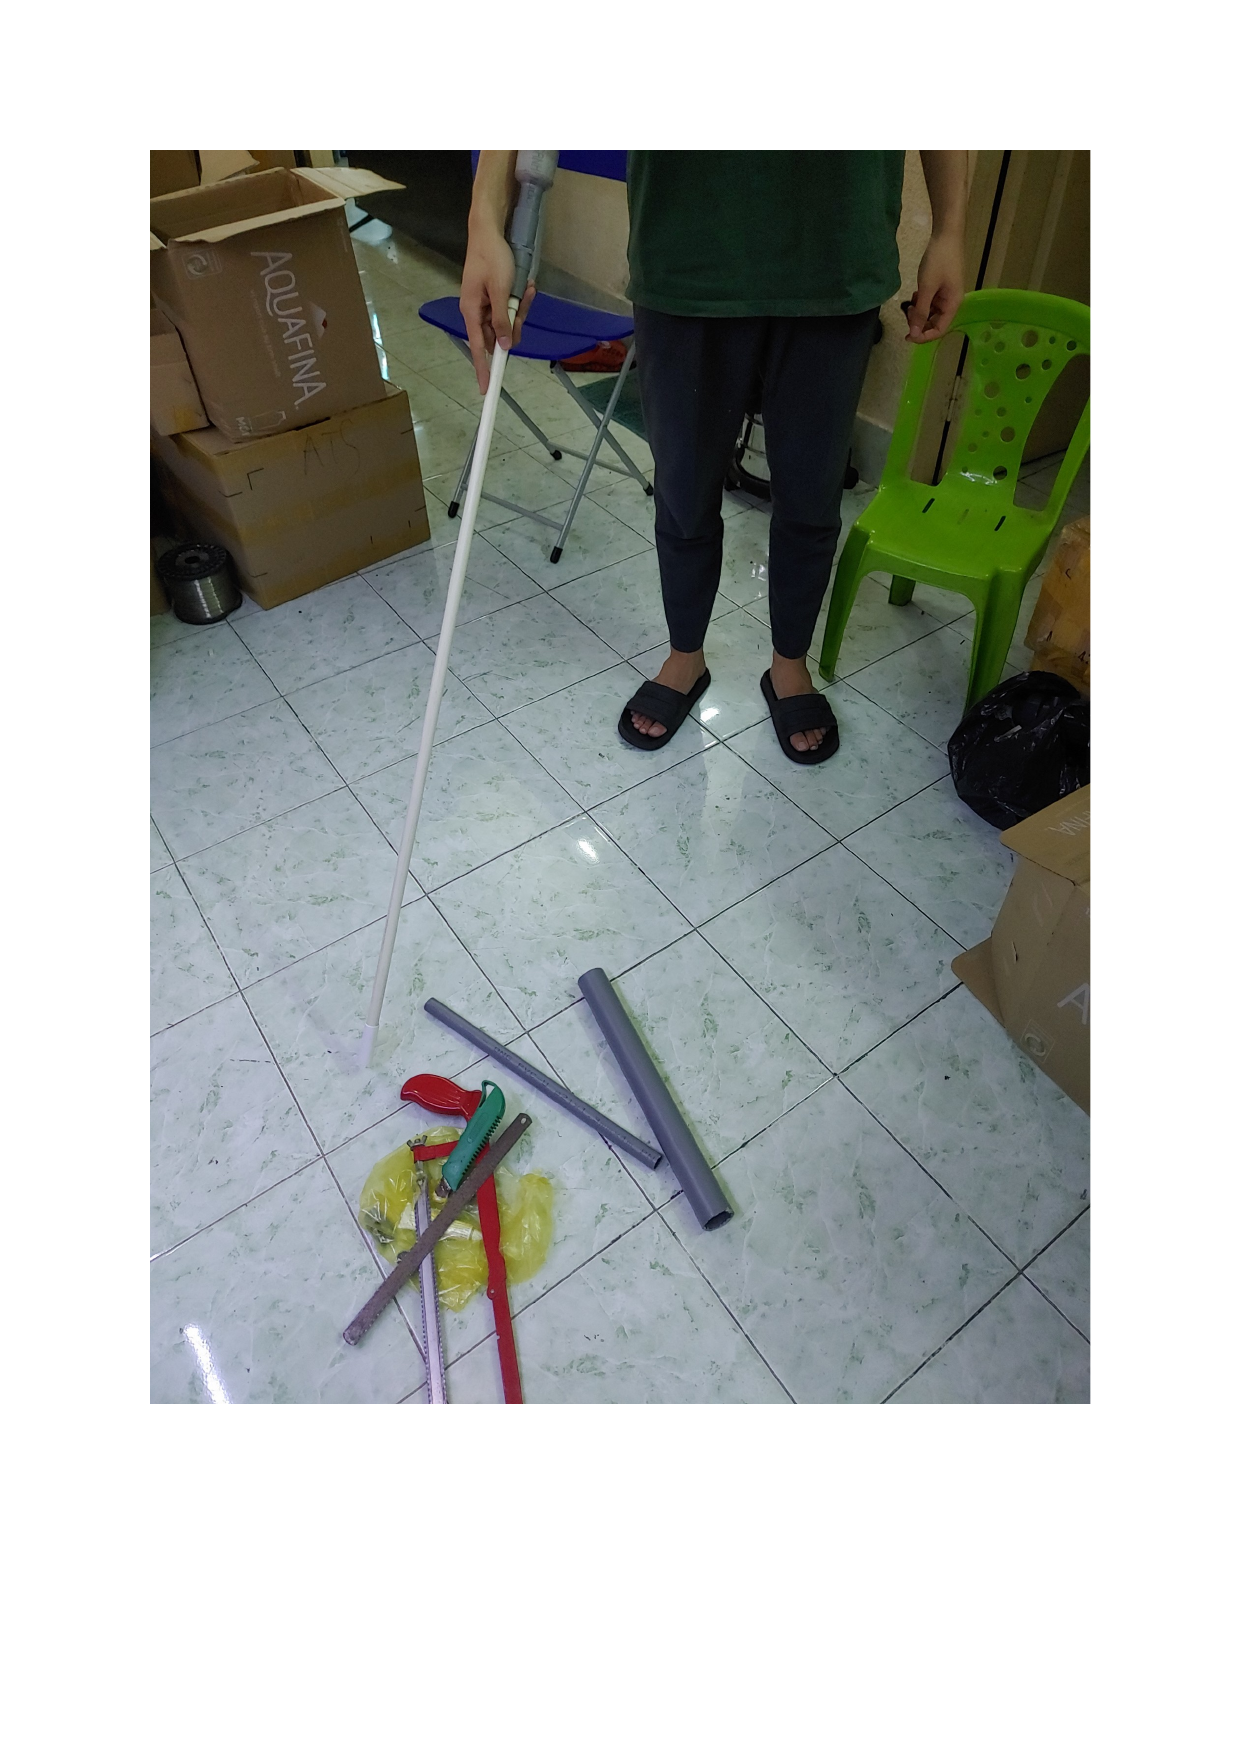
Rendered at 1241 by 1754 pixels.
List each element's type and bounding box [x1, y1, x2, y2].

picture [150, 150, 1091, 1404]
